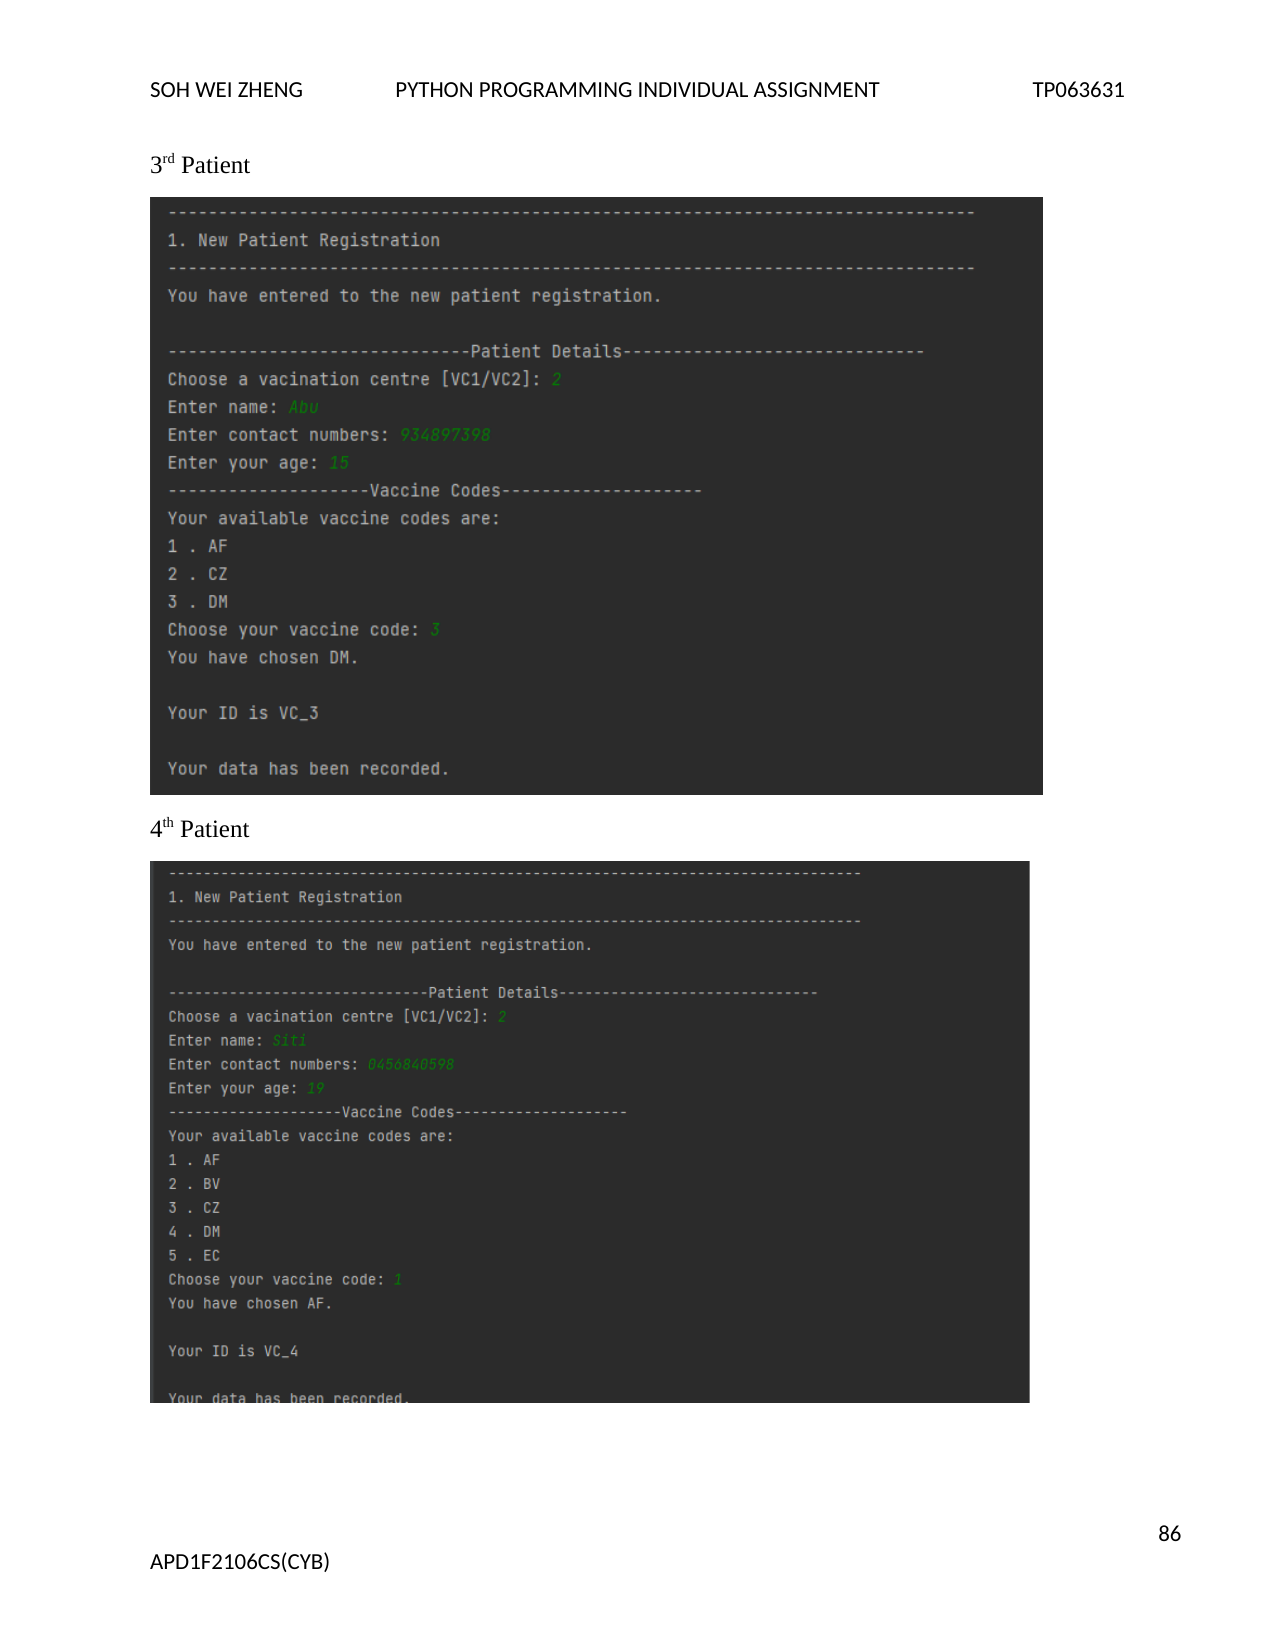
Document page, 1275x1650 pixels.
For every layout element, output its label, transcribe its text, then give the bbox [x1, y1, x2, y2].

picture [150, 861, 1030, 1403]
picture [150, 197, 1043, 795]
text 4th Patient [150, 814, 1181, 843]
text 3rd Patient [150, 150, 1181, 179]
